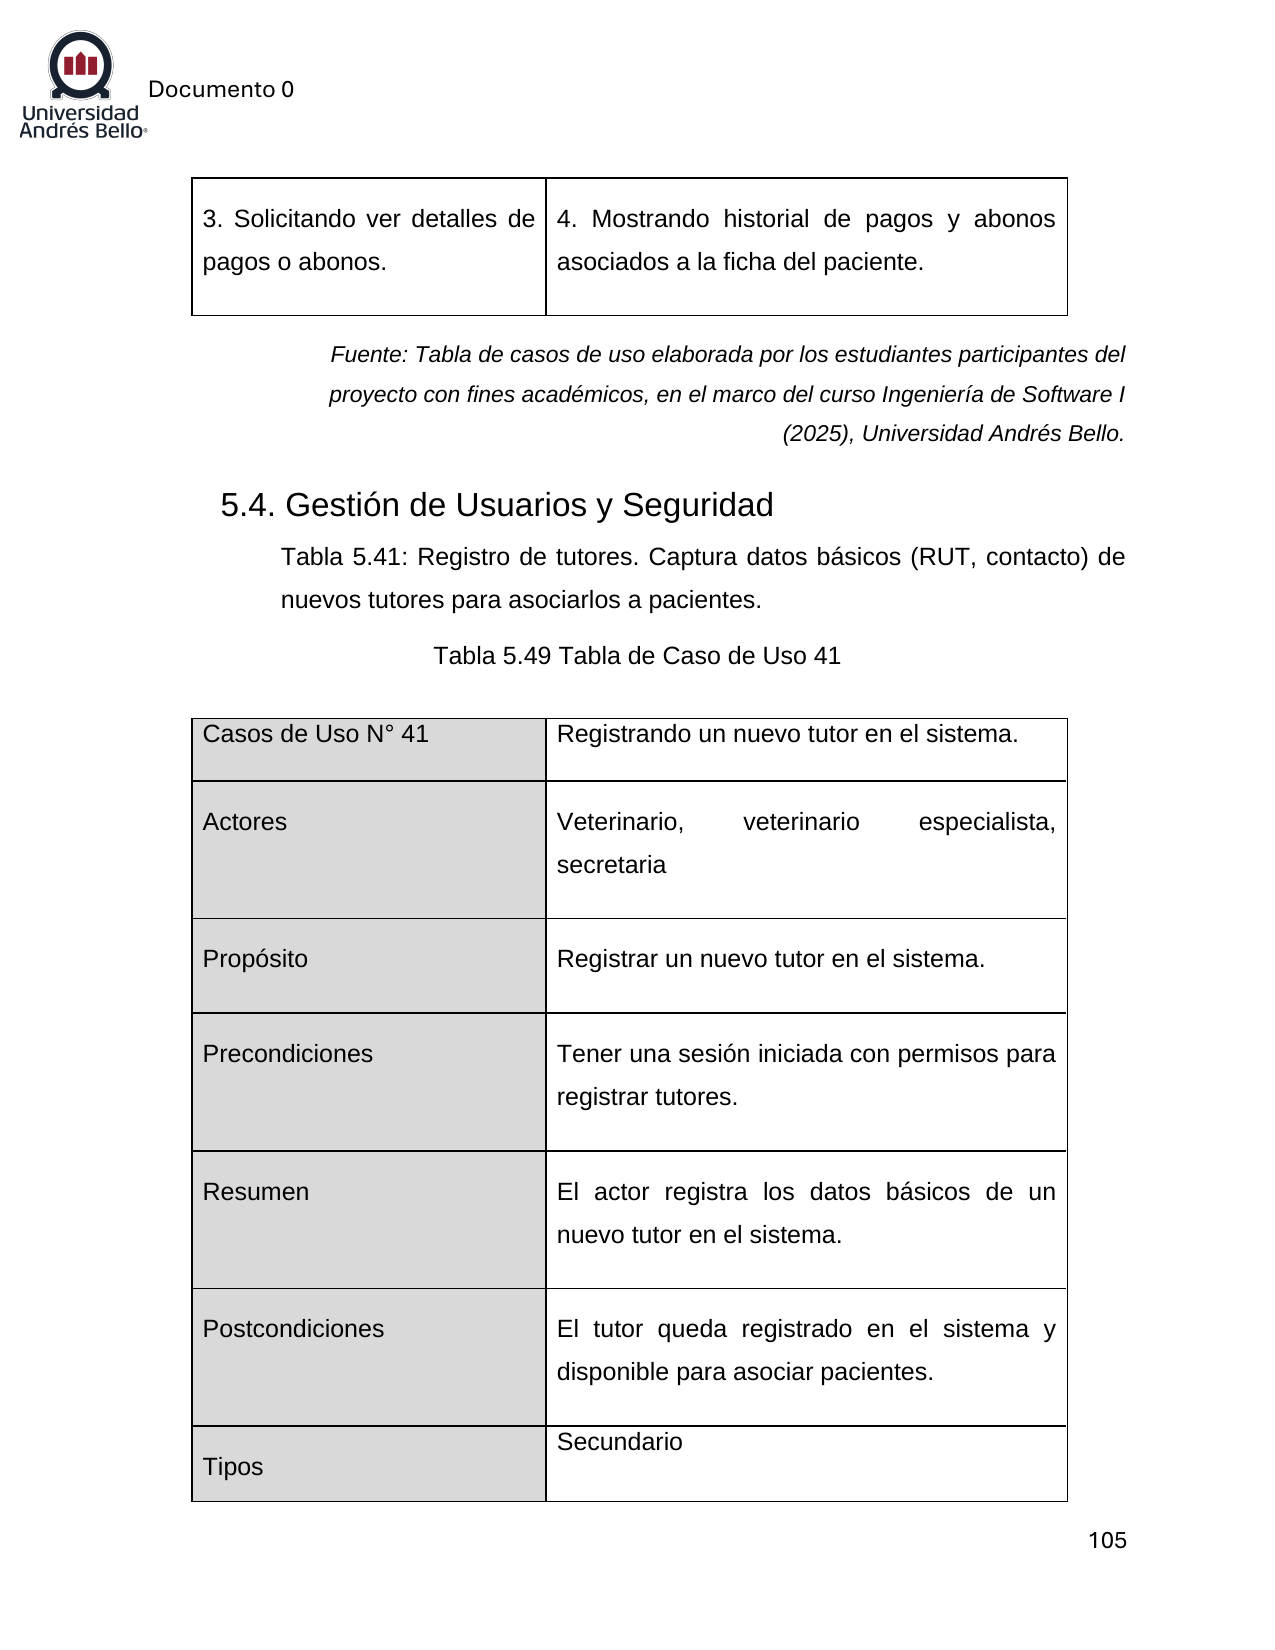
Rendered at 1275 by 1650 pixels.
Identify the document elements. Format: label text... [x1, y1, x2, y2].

subtitle 5.4. Gestión de Usuarios y Seguridad [220, 485, 1127, 523]
table_cell Postcondiciones [193, 1289, 545, 1425]
table_cell Propósito [193, 919, 545, 1012]
table_cell El tutor queda registrado en el sistema y disponible para asociar pacientes. [547, 1288, 1067, 1425]
table_cell Tener una sesión iniciada con permisos para registrar tutores. [547, 1012, 1067, 1150]
text Fuente: Tabla de casos de uso elaborada por los estudiantes participantes del proyecto con fines académicos, en el marco del curso Ingeniería de Software I (2025), Universidad Andrés Bello. [298, 341, 1127, 447]
table_cell El actor registra los datos básicos de un nuevo tutor en el sistema. [547, 1150, 1067, 1288]
table_header Registrando un nuevo tutor en el sistema. [547, 719, 1067, 780]
table_cell Precondiciones [193, 1014, 545, 1150]
text Tabla 5.41: Registro de tutores. Captura datos básicos (RUT, contacto) de nuevos tutores para asociarlos a pacientes. [281, 542, 1127, 614]
table_cell Tipos [193, 1427, 545, 1501]
picture [19, 30, 148, 138]
table_header Casos de Uso N° 41 [193, 719, 545, 780]
table_cell Resumen [193, 1152, 545, 1288]
table_cell Secundario [547, 1425, 1067, 1501]
table_cell Veterinario, veterinario especialista, secretaria [547, 780, 1067, 918]
table_cell Actores [193, 782, 545, 918]
table_cell Registrar un nuevo tutor en el sistema. [547, 918, 1067, 1012]
table_cell 1. Accediendo al historial de atención del paciente. 3. Solicitando ver detalles de pagos o abonos. [193, 179, 545, 315]
